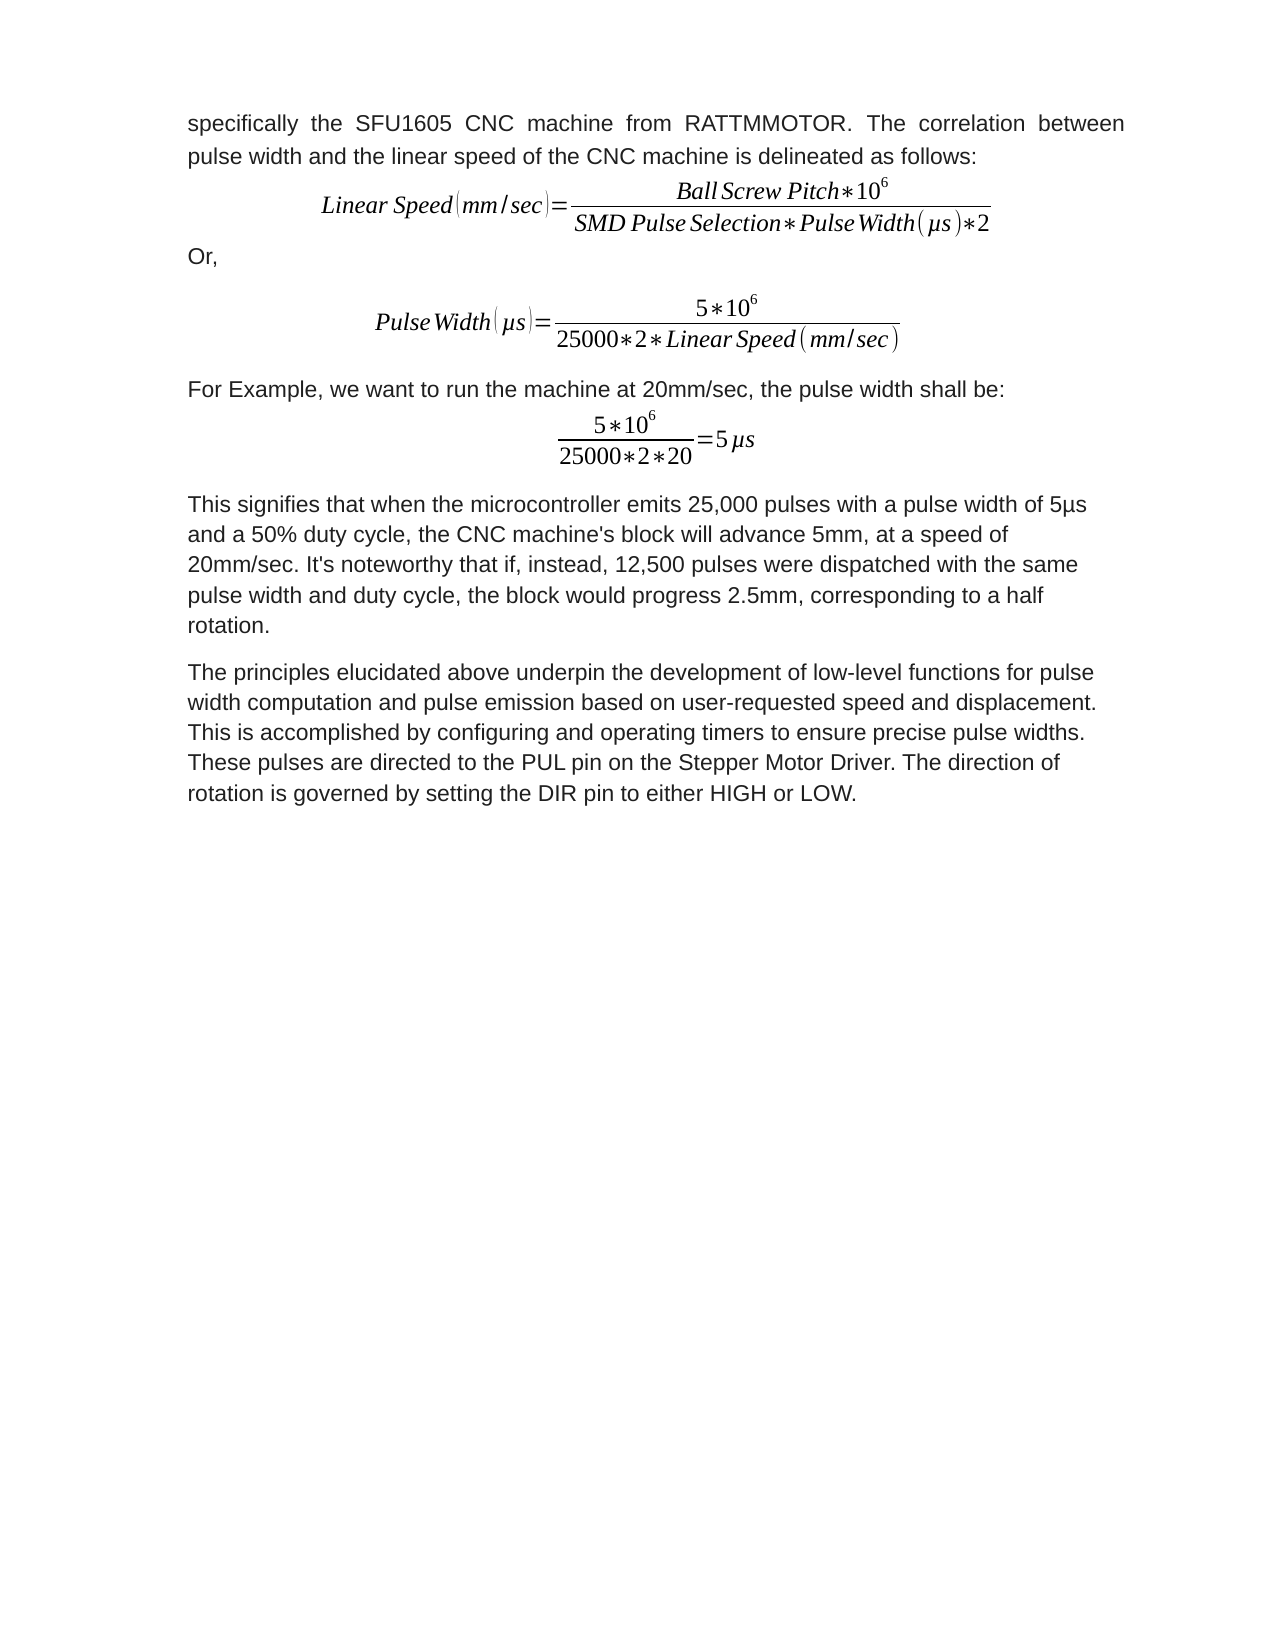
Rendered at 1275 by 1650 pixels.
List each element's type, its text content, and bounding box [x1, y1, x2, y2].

list Or, [187, 243, 1125, 269]
text The principles elucidated above underpin the development of low-level functions for pulse width computation and pulse emission based on user-requested speed and displacement. This is accomplished by configuring and operating timers to ensure precise pulse widths. These pulses are directed to the PUL pin on the Stepper Motor Driver. The direction of rotation is governed by setting the DIR pin to either HIGH or LOW. [187, 659, 1125, 806]
text This signifies that when the microcontroller emits 25,000 pulses with a pulse width of 5µs and a 50% duty cycle, the CNC machine's block will advance 5mm, at a speed of 20mm/sec. It's noteworthy that if, instead, 12,500 pulses were dispatched with the same pulse width and duty cycle, the block would progress 2.5mm, corresponding to a half rotation. [187, 491, 1125, 638]
list For Example, we want to run the machine at 20mm/sec, the pulse width shall be: [187, 376, 1125, 403]
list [187, 105, 1125, 169]
